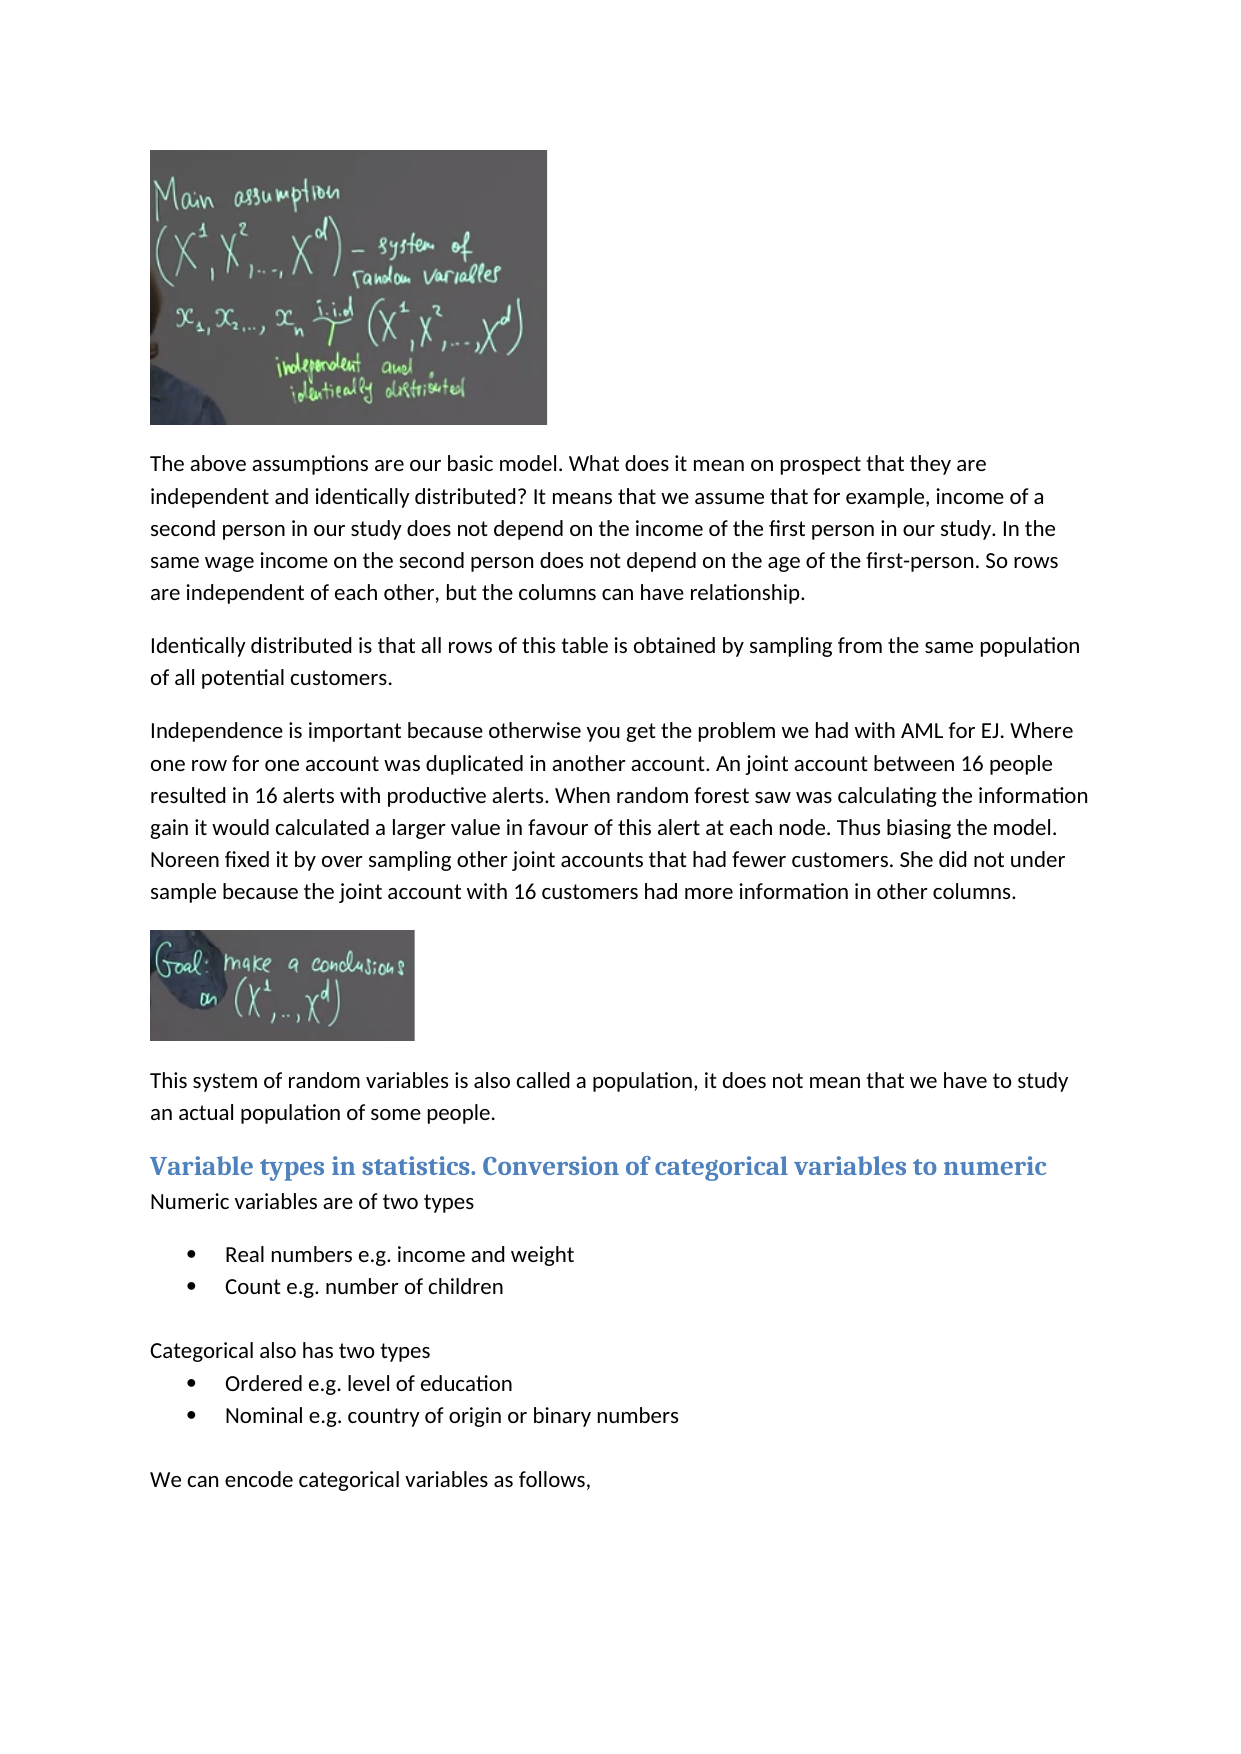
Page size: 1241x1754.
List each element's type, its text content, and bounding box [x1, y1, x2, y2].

text Independence is important because otherwise you get the problem we had with AML for EJ. Where one row for one account was duplicated in another account. An joint account between 16 people resulted in 16 alerts with productive alerts. When random forest saw was calculating the information gain it would calculated a larger value in favour of this alert at each node. Thus biasing the model. Noreen fixed it by over sampling other joint accounts that had fewer customers. She did not under sample because the joint account with 16 customers had more information in other columns. [150, 717, 1090, 906]
list Count e.g. number of children [187, 1272, 1090, 1300]
list Ordered e.g. level of education [187, 1369, 1090, 1397]
list Categorical also has two types [150, 1336, 1090, 1364]
text The above assumptions are our basic model. What does it mean on prospect that they are independent and identically distributed? It means that we assume that for example, income of a second person in our study does not depend on the income of the first person in our study. In the same wage income on the second person does not depend on the age of the first-person. So rows are independent of each other, but the columns can have relationship. [150, 449, 1090, 606]
picture [150, 150, 548, 425]
list Nominal e.g. country of origin or binary numbers [187, 1401, 1090, 1429]
list Real numbers e.g. income and weight [187, 1240, 1090, 1268]
subtitle Variable types in statistics. Conversion of categorical variables to numeric [150, 1151, 1090, 1182]
text Identically distributed is that all rows of this table is obtained by sampling from the same population of all potential customers. [150, 631, 1090, 692]
text Numeric variables are of two types [150, 1187, 1090, 1215]
list We can encode categorical variables as follows, [150, 1465, 1090, 1493]
text This system of random variables is also called a population, it does not mean that we have to study an actual population of some people. [150, 1066, 1090, 1126]
picture [150, 930, 415, 1041]
